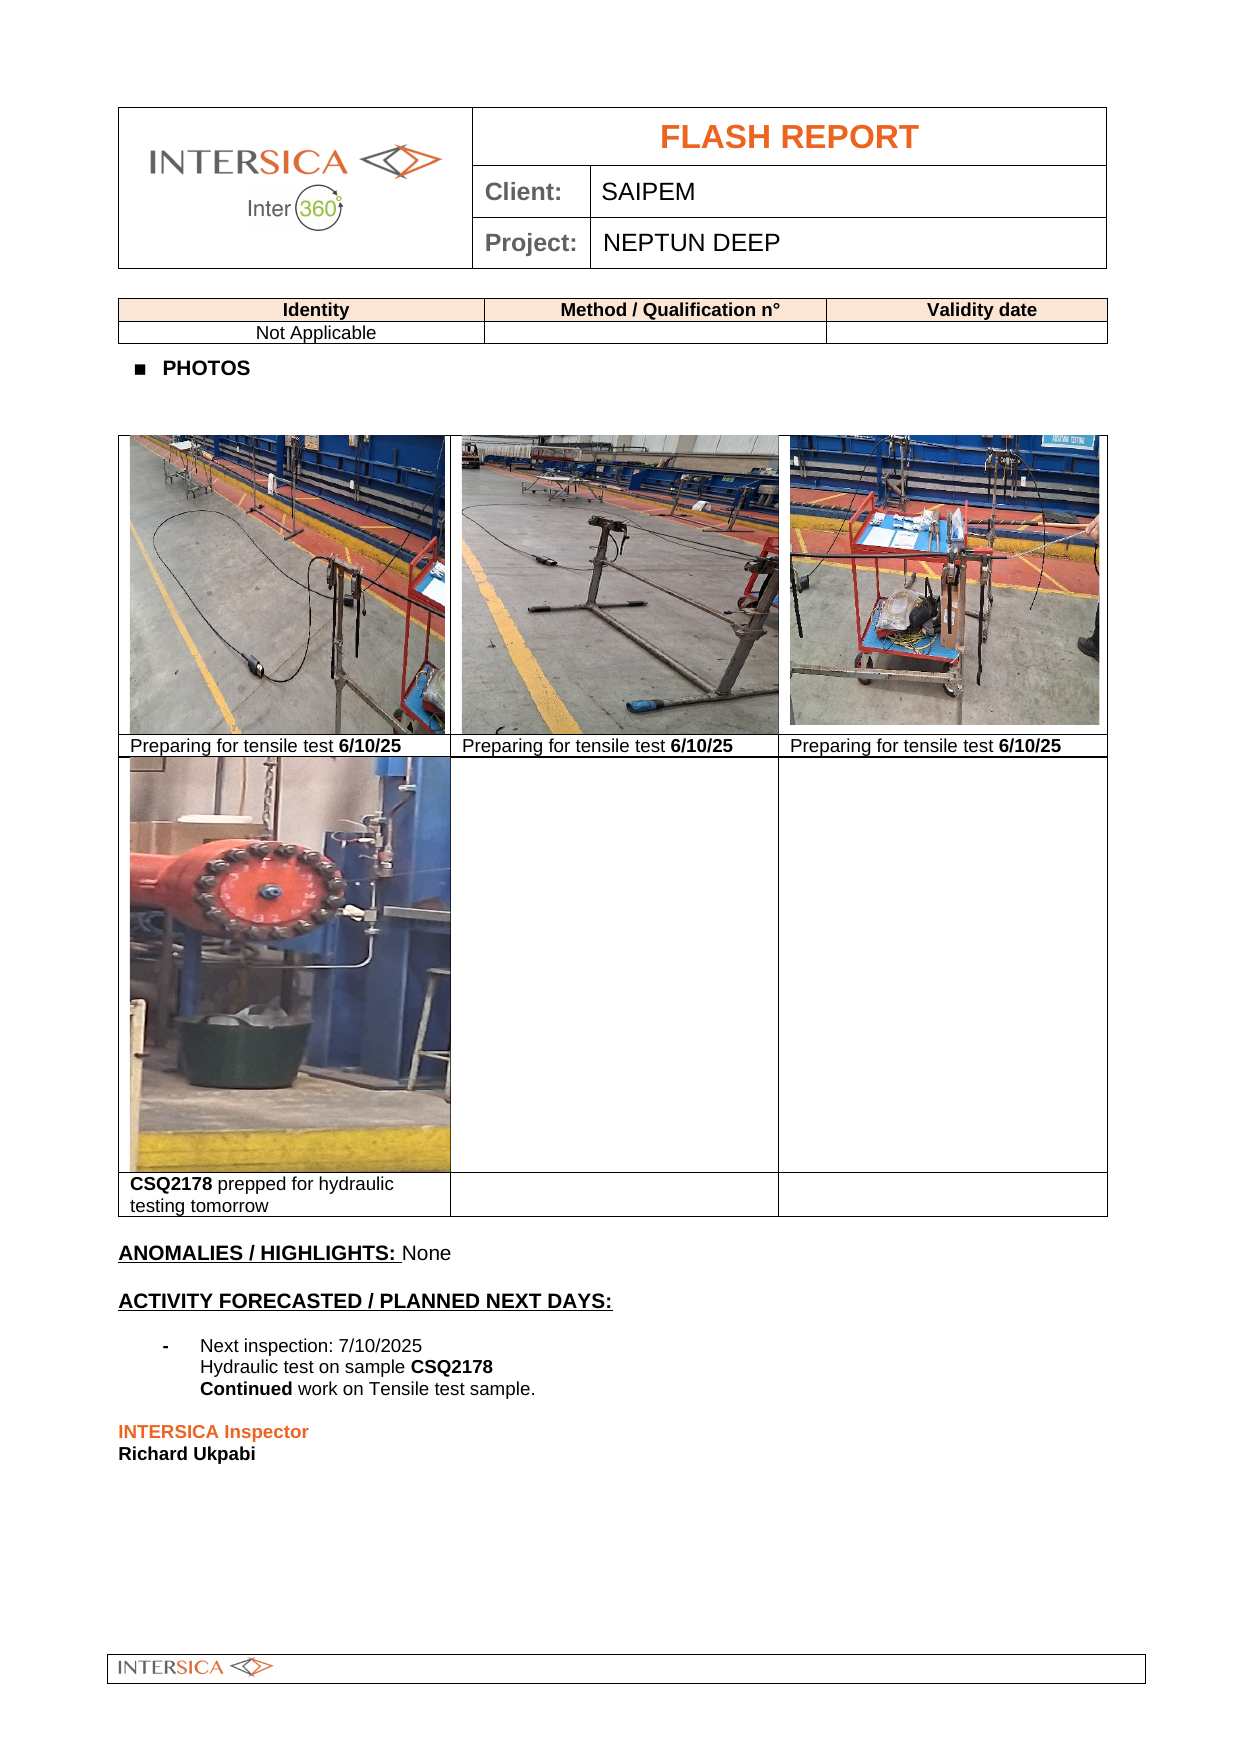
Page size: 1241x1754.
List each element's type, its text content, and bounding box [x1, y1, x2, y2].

table_cell Not Applicable [119, 322, 484, 343]
text Continued work on Tensile test sample. [200, 1378, 1107, 1399]
table_cell Preparing for tensile test 6/10/25 [451, 735, 778, 756]
table_cell [119, 758, 129, 1172]
table_header Identity [119, 299, 484, 321]
text Richard Ukpabi [118, 1442, 1107, 1464]
table_header [451, 436, 461, 734]
table_cell [827, 322, 1107, 343]
text ANOMALIES / HIGHLIGHTS: None [118, 1241, 1107, 1265]
picture [790, 435, 1100, 725]
table_header [445, 436, 450, 734]
picture [129, 435, 445, 734]
picture [142, 140, 448, 236]
table_header [779, 436, 1107, 734]
list PHOTOS [133, 344, 1107, 387]
table_cell Preparing for tensile test 6/10/25 [119, 735, 450, 756]
picture [129, 757, 451, 1172]
table_header Validity date [827, 299, 1107, 321]
table_cell [779, 758, 1107, 1172]
table_header [119, 436, 129, 734]
text Hydraulic test on sample CSQ2178 [200, 1356, 1107, 1378]
table_cell [451, 758, 778, 1172]
table_cell [451, 1173, 778, 1216]
picture [114, 1656, 277, 1679]
table_cell [779, 1173, 1107, 1216]
table_cell [485, 322, 826, 343]
text INTERSICA Inspector [118, 1421, 1107, 1442]
picture [461, 435, 779, 734]
table_cell CSQ2178 prepped for hydraulic testing tomorrow [119, 1173, 450, 1216]
text ACTIVITY FORECASTED / PLANNED NEXT DAYS: [118, 1289, 1107, 1313]
table_header Method / Qualification n° [485, 299, 826, 321]
table_cell Preparing for tensile test 6/10/25 [779, 735, 1107, 756]
list Next inspection: 7/10/2025 [162, 1334, 1107, 1356]
